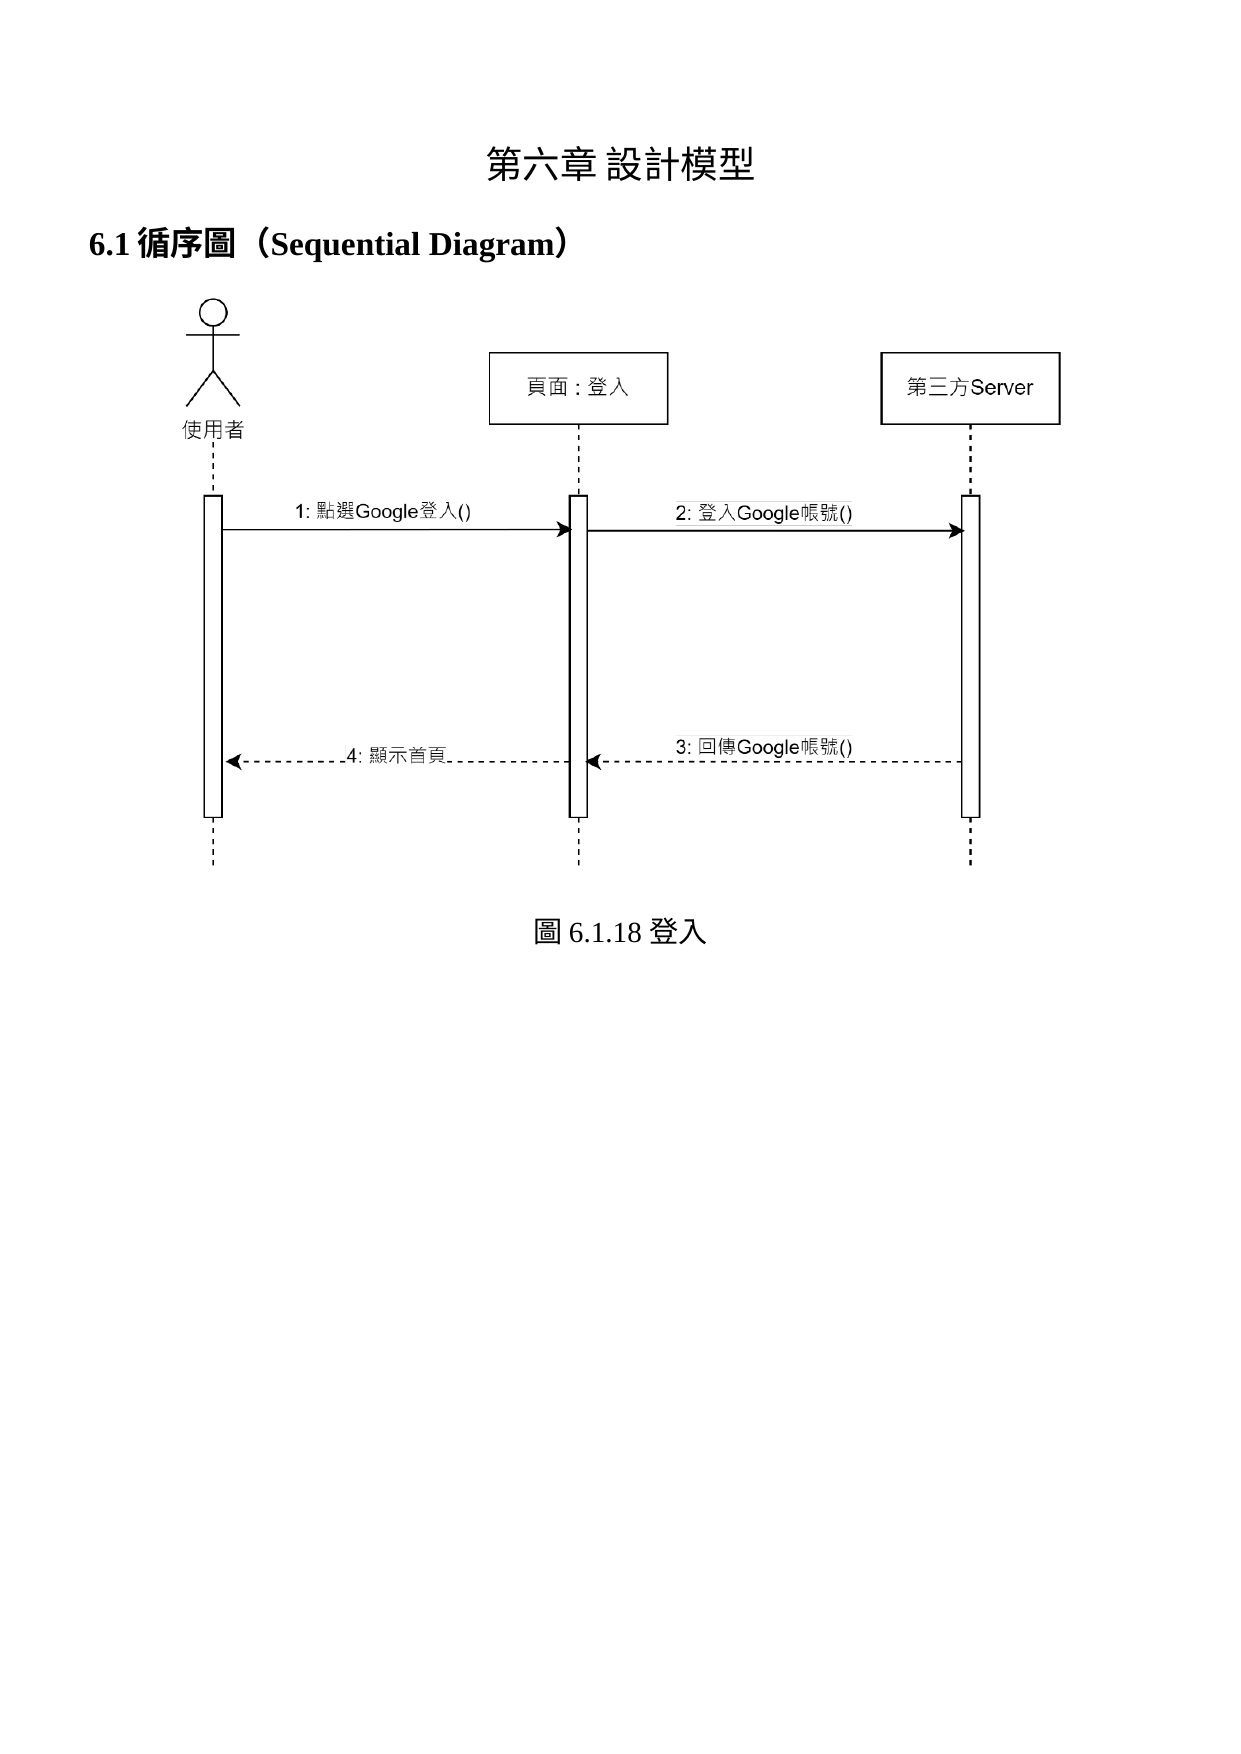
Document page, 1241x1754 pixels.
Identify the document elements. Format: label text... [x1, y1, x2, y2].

subtitle 6.1循序圖（Sequential Diagram） [89, 202, 1152, 281]
picture [162, 281, 1078, 891]
subtitle 設計模型 [89, 122, 1152, 202]
